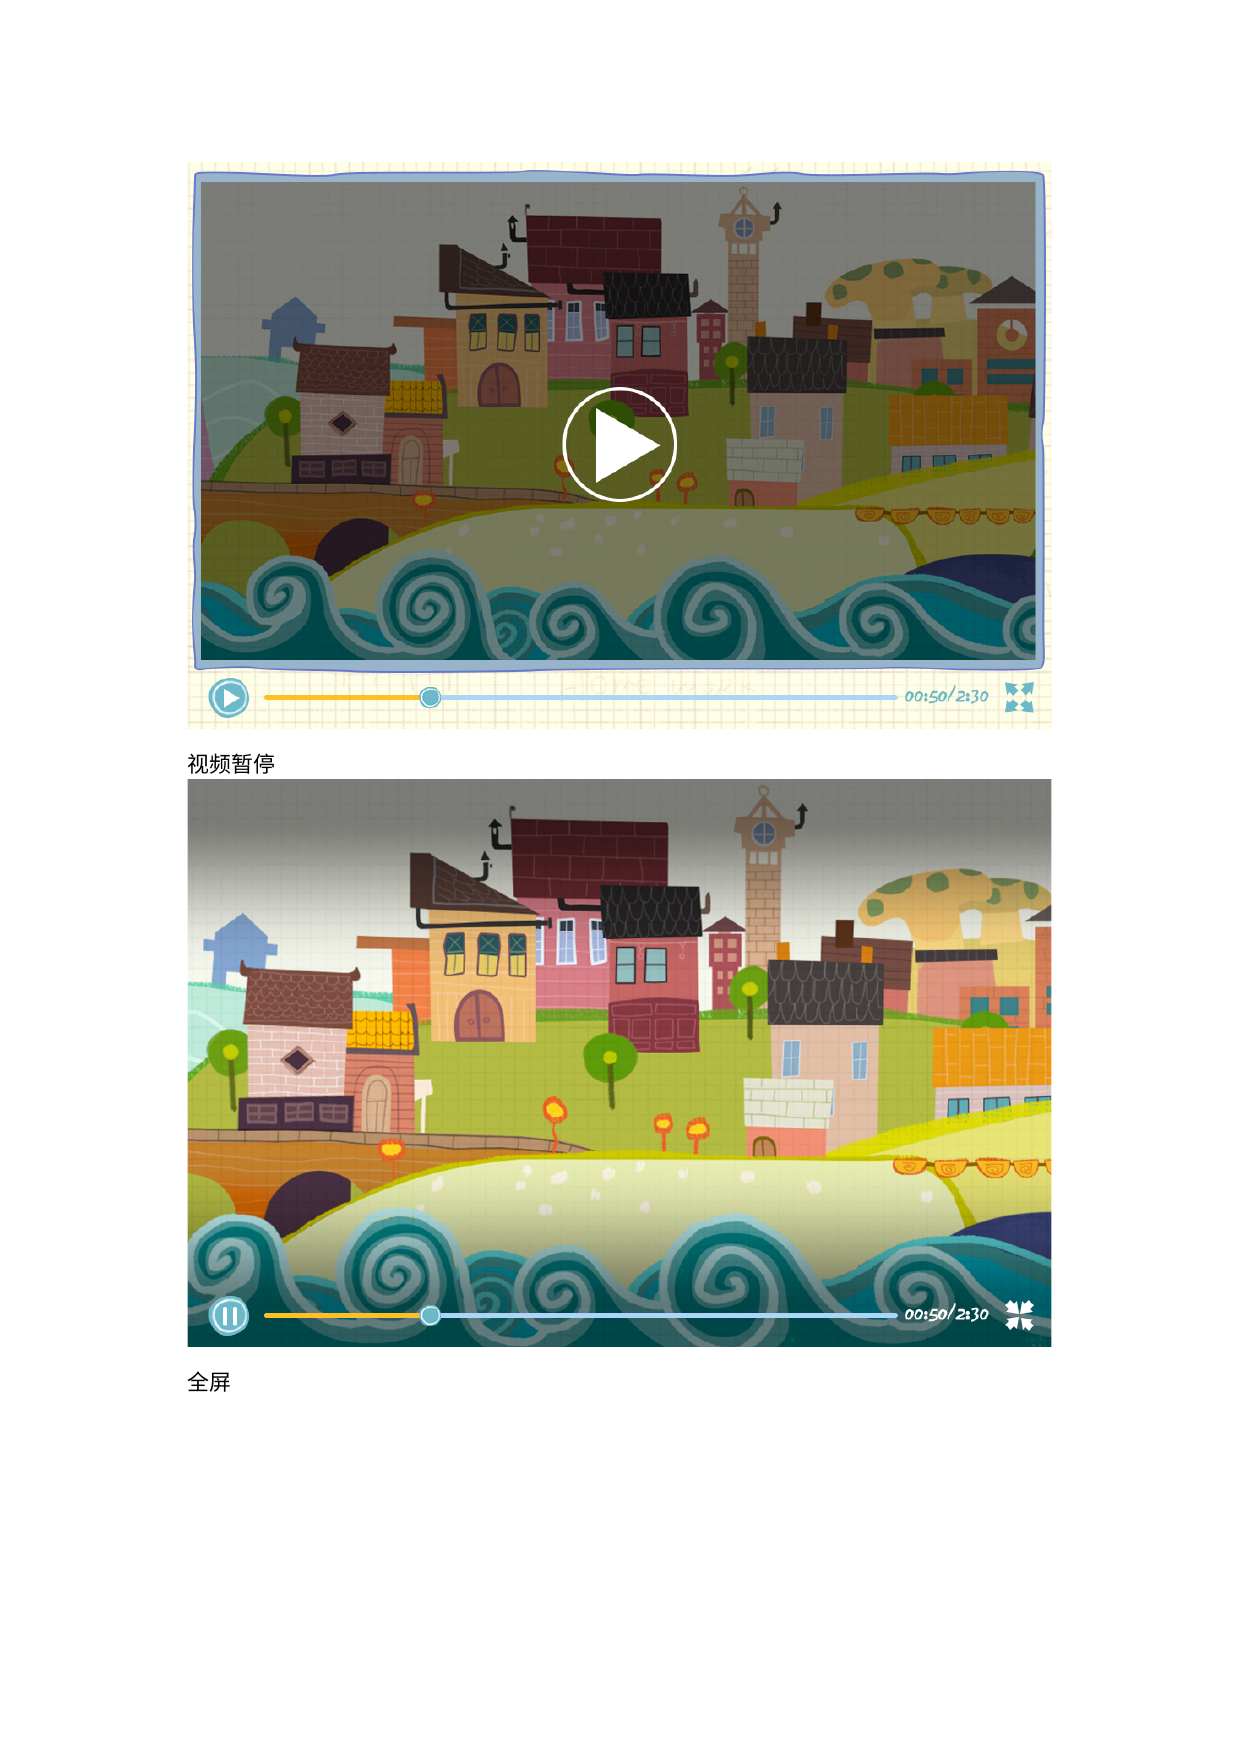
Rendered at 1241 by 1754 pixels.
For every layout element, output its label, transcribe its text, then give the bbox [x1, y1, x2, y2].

picture [187, 779, 1052, 1347]
picture [187, 162, 1052, 729]
text 视频暂停 [187, 747, 1053, 779]
text 全屏 [187, 1364, 1053, 1397]
